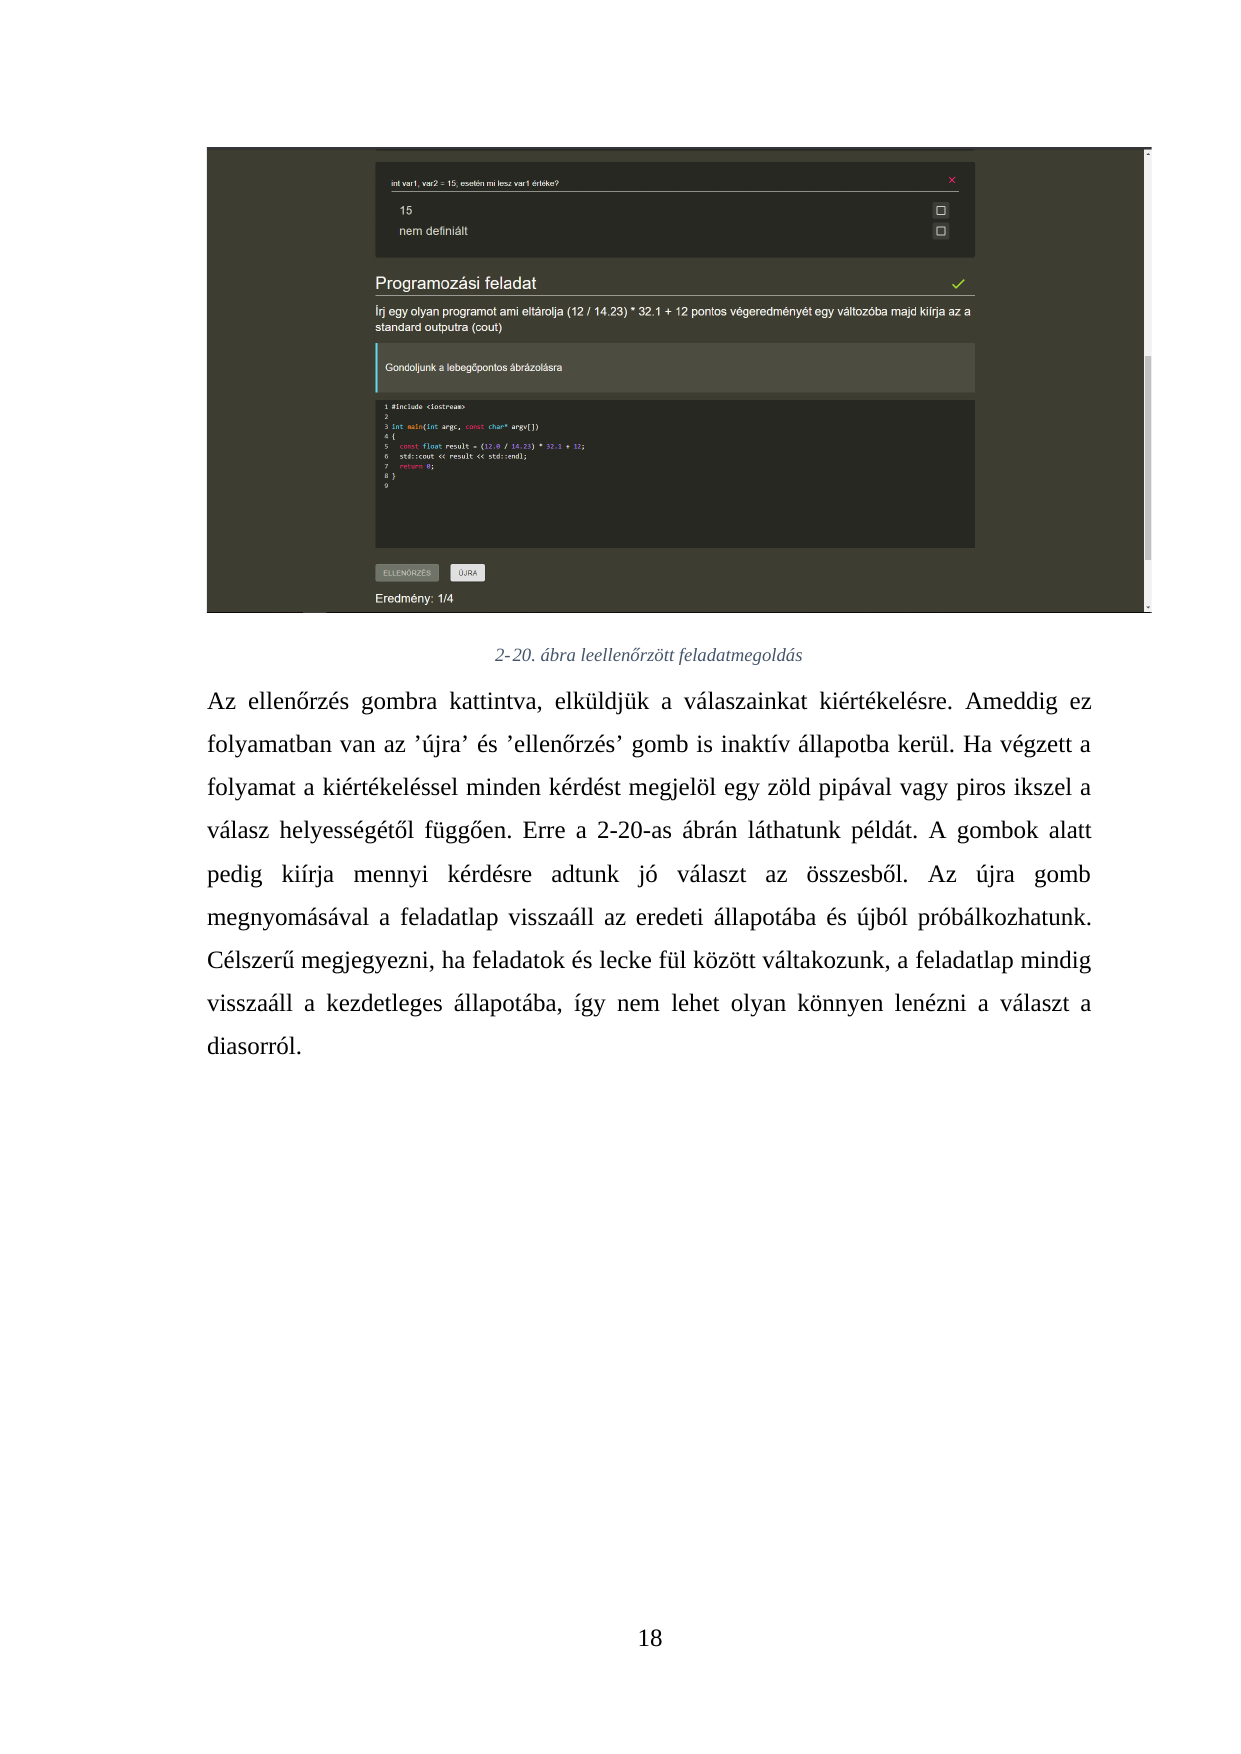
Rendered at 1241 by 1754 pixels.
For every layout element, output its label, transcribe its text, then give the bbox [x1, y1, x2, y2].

picture [206, 147, 1152, 613]
text Az ellenőrzés gombra kattintva, elküldjük a válaszainkat kiértékelésre. Ameddig ez folyamatban van az ’újra’ és ’ellenőrzés’ gomb is inaktív állapotba kerül. Ha végzett a folyamat a kiértékeléssel minden kérdést megjelöl egy zöld pipával vagy piros ikszel a válasz helyességétől függően. Erre a 2-20-as ábrán láthatunk példát. A gombok alatt pedig kiírja mennyi kérdésre adtunk jó választ az összesből. Az újra gomb megnyomásával a feladatlap visszaáll az eredeti állapotába és újból próbálkozhatunk. Célszerű megjegyezni, ha feladatok és lecke fül között váltakozunk, a feladatlap mindig visszaáll a kezdetleges állapotába, így nem lehet olyan könnyen lenézni a választ a diasorról. [207, 686, 1092, 1060]
text -. ábra leellenőrzött feladatmegoldás [207, 644, 1092, 665]
